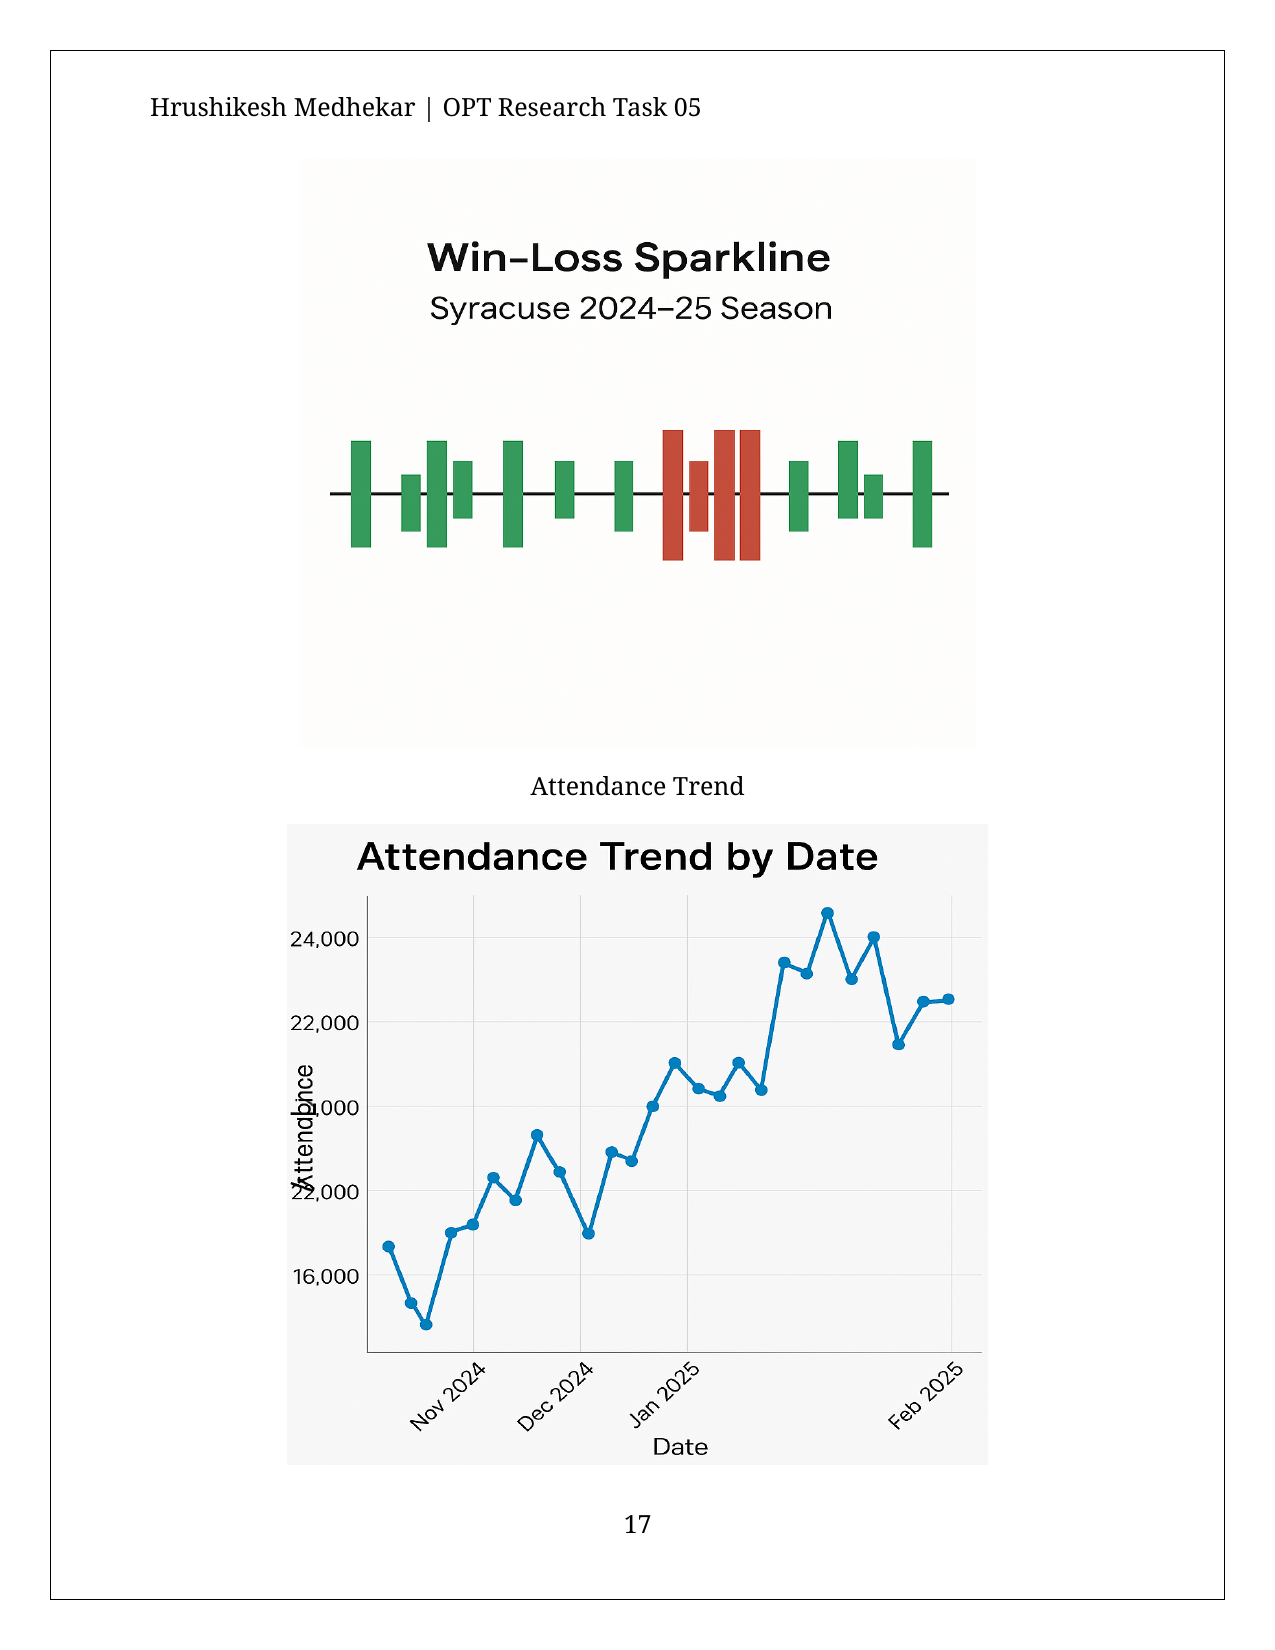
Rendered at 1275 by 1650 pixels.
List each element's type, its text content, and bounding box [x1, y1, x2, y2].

text Attendance Trend [150, 768, 1125, 802]
picture [286, 824, 989, 1465]
picture [299, 158, 976, 747]
